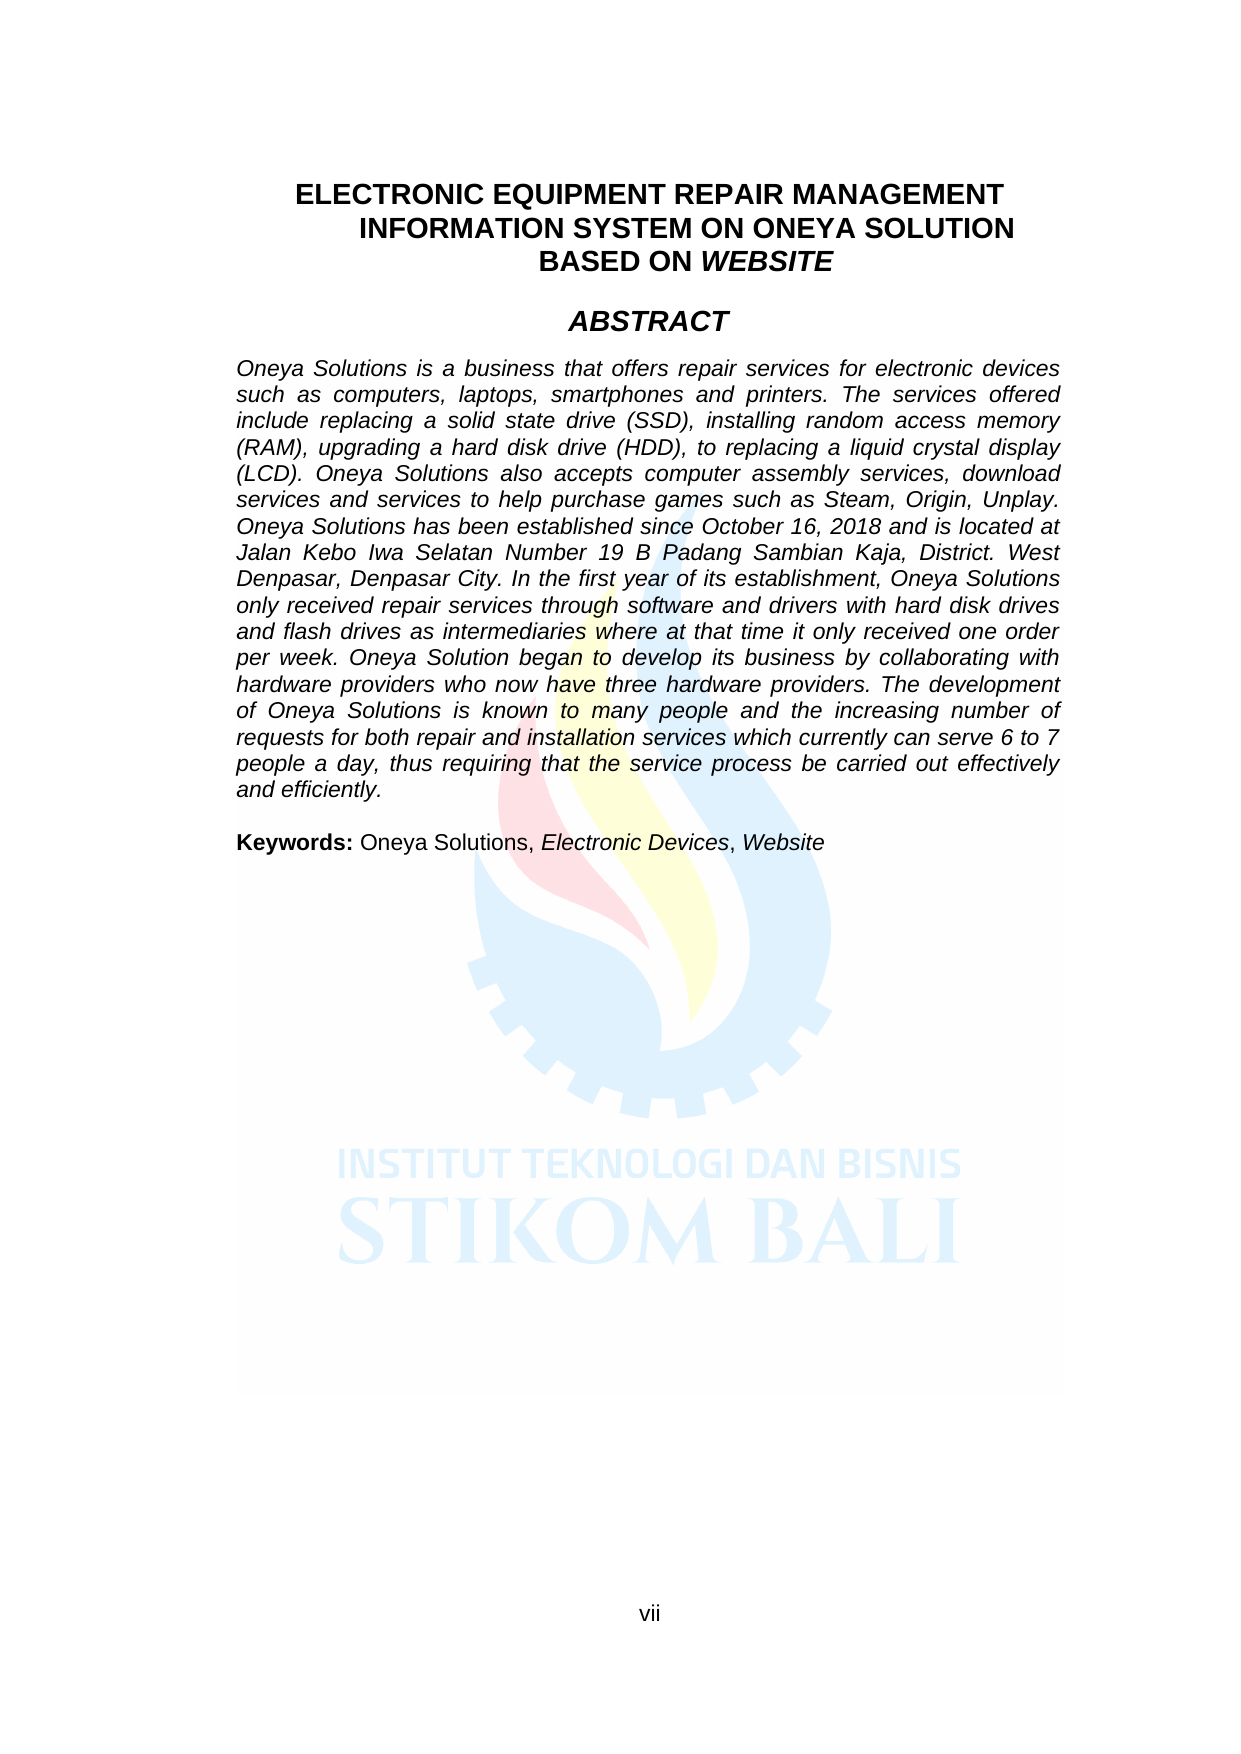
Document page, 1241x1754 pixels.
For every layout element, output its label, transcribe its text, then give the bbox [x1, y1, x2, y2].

text ELECTRONIC EQUIPMENT REPAIR MANAGEMENT INFORMATION SYSTEM ON ONEYA SOLUTION BASED ON WEBSITE [236, 177, 1063, 278]
subtitle ABSTRACT [236, 304, 1063, 338]
text Keywords: Oneya Solutions, Electronic Devices, Website [236, 829, 1063, 855]
text Oneya Solutions is a business that offers repair services for electronic devices such as computers, laptops, smartphones and printers. The services offered include replacing a solid state drive (SSD), installing random access memory (RAM), upgrading a hard disk drive (HDD), to replacing a liquid crystal display (LCD). Oneya Solutions also accepts computer assembly services, download services and services to help purchase games such as Steam, Origin, Unplay. Oneya Solutions has been established since October 16, 2018 and is located at Jalan Kebo Iwa Selatan Number 19 B Padang Sambian Kaja, District. West Denpasar, Denpasar City. In the first year of its establishment, Oneya Solutions only received repair services through software and drivers with hard disk drives and flash drives as intermediaries where at that time it only received one order per week. Oneya Solution began to develop its business by collaborating with hardware providers who now have three hardware providers. The development of Oneya Solutions is known to many people and the increasing number of requests for both repair and installation services which currently can serve 6 to 7 people a day, thus requiring that the service process be carried out effectively and efficiently. [236, 354, 1063, 802]
